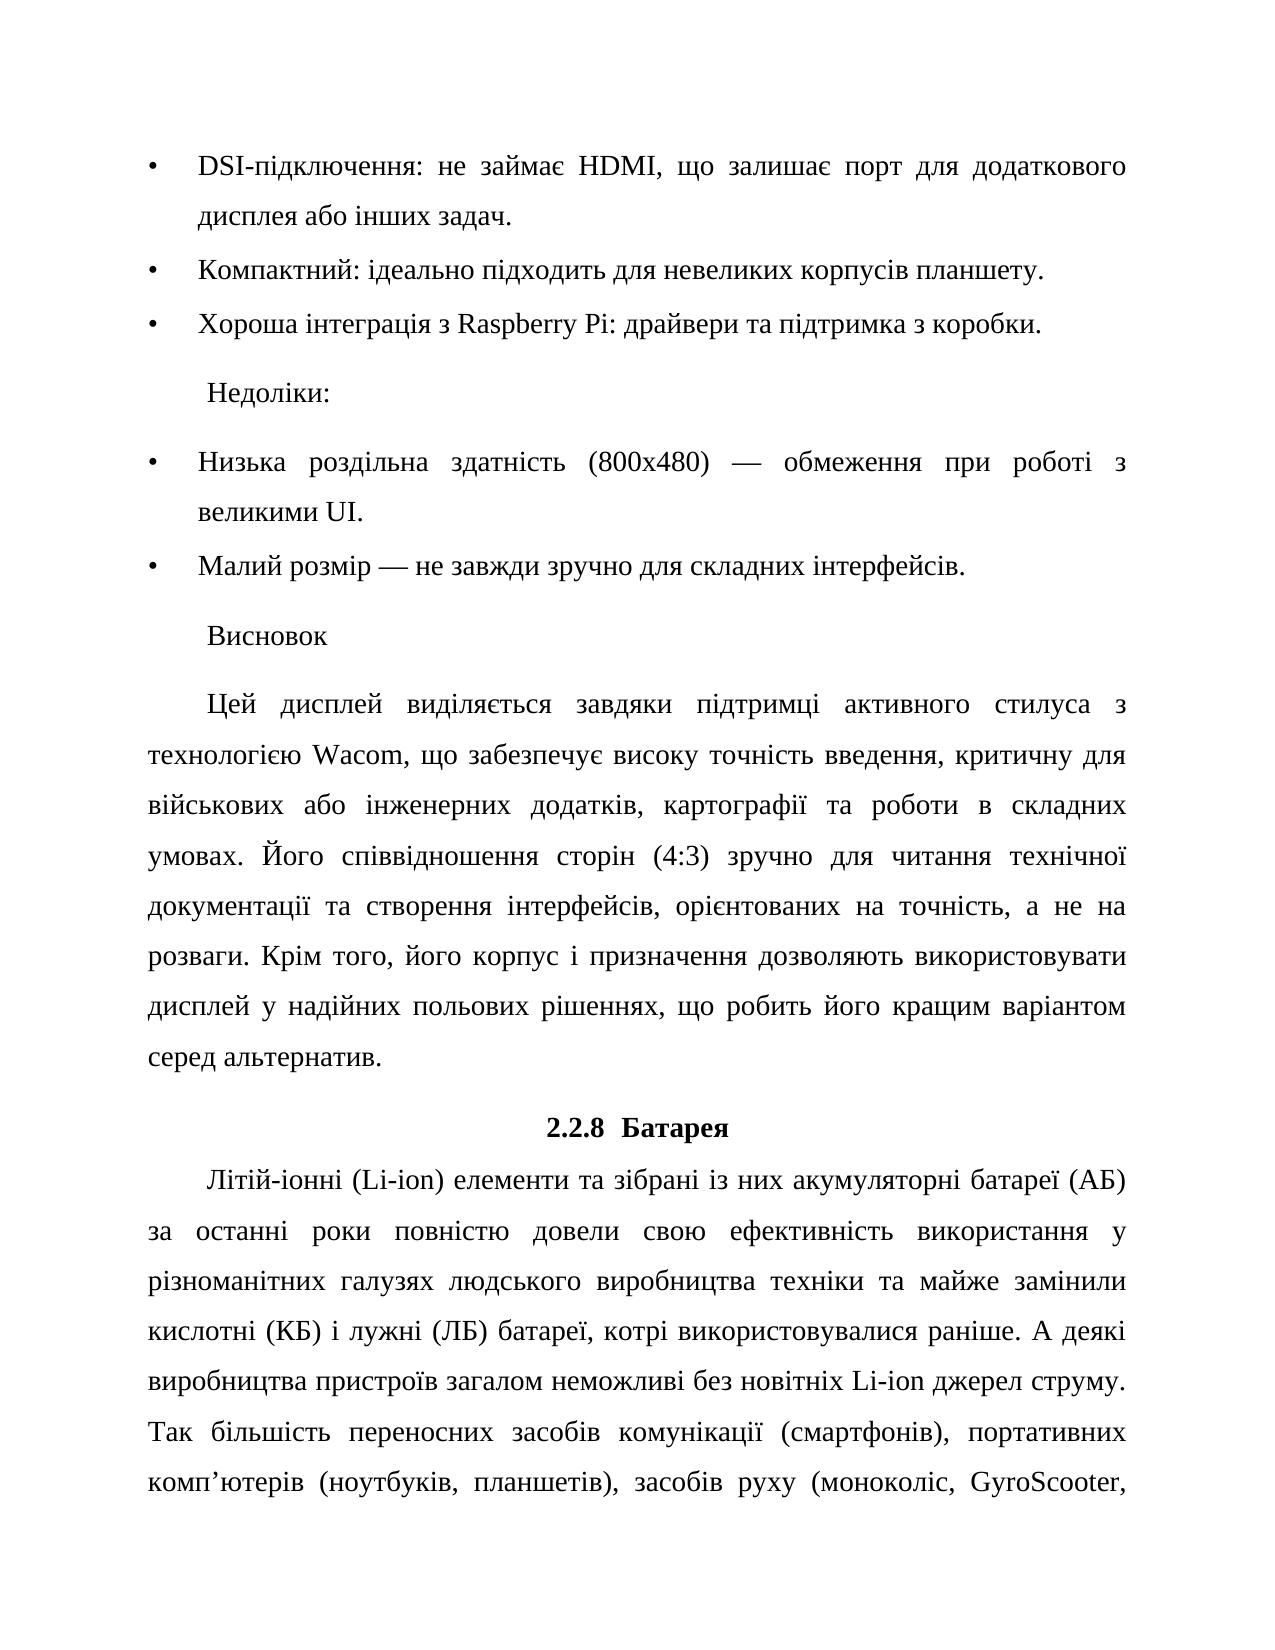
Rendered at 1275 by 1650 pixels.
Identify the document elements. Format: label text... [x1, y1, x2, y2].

text Недоліки: [148, 375, 1127, 409]
text Висновок [148, 618, 1127, 651]
list DSI-підключення: не займає HDMI, що залишає порт для додаткового дисплея або інших задач. [148, 148, 1127, 231]
list Хороша інтеграція з Raspberry Pi: драйвери та підтримка з коробки. [148, 306, 1127, 339]
text Цей дисплей виділяється завдяки підтримці активного стилуса з технологією Wacom, що забезпечує високу точність введення, критичну для військових або інженерних додатків, картографії та роботи в складних умовах. Його співвідношення сторін (4:3) зручно для читання технічної документації та створення інтерфейсів, орієнтованих на точність, а не на розваги. Крім того, його корпус і призначення дозволяють використовувати дисплей у надійних польових рішеннях, що робить його кращим варіантом серед альтернатив. [148, 687, 1127, 1072]
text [148, 1162, 1127, 1498]
list Компактний: ідеально підходить для невеликих корпусів планшету. [148, 252, 1127, 286]
list Низька роздільна здатність (800x480) — обмеження при роботі з великими UI. [148, 444, 1127, 528]
subtitle Батарея [148, 1110, 1127, 1143]
list Малий розмір — не завжди зручно для складних інтерфейсів. [148, 548, 1127, 582]
